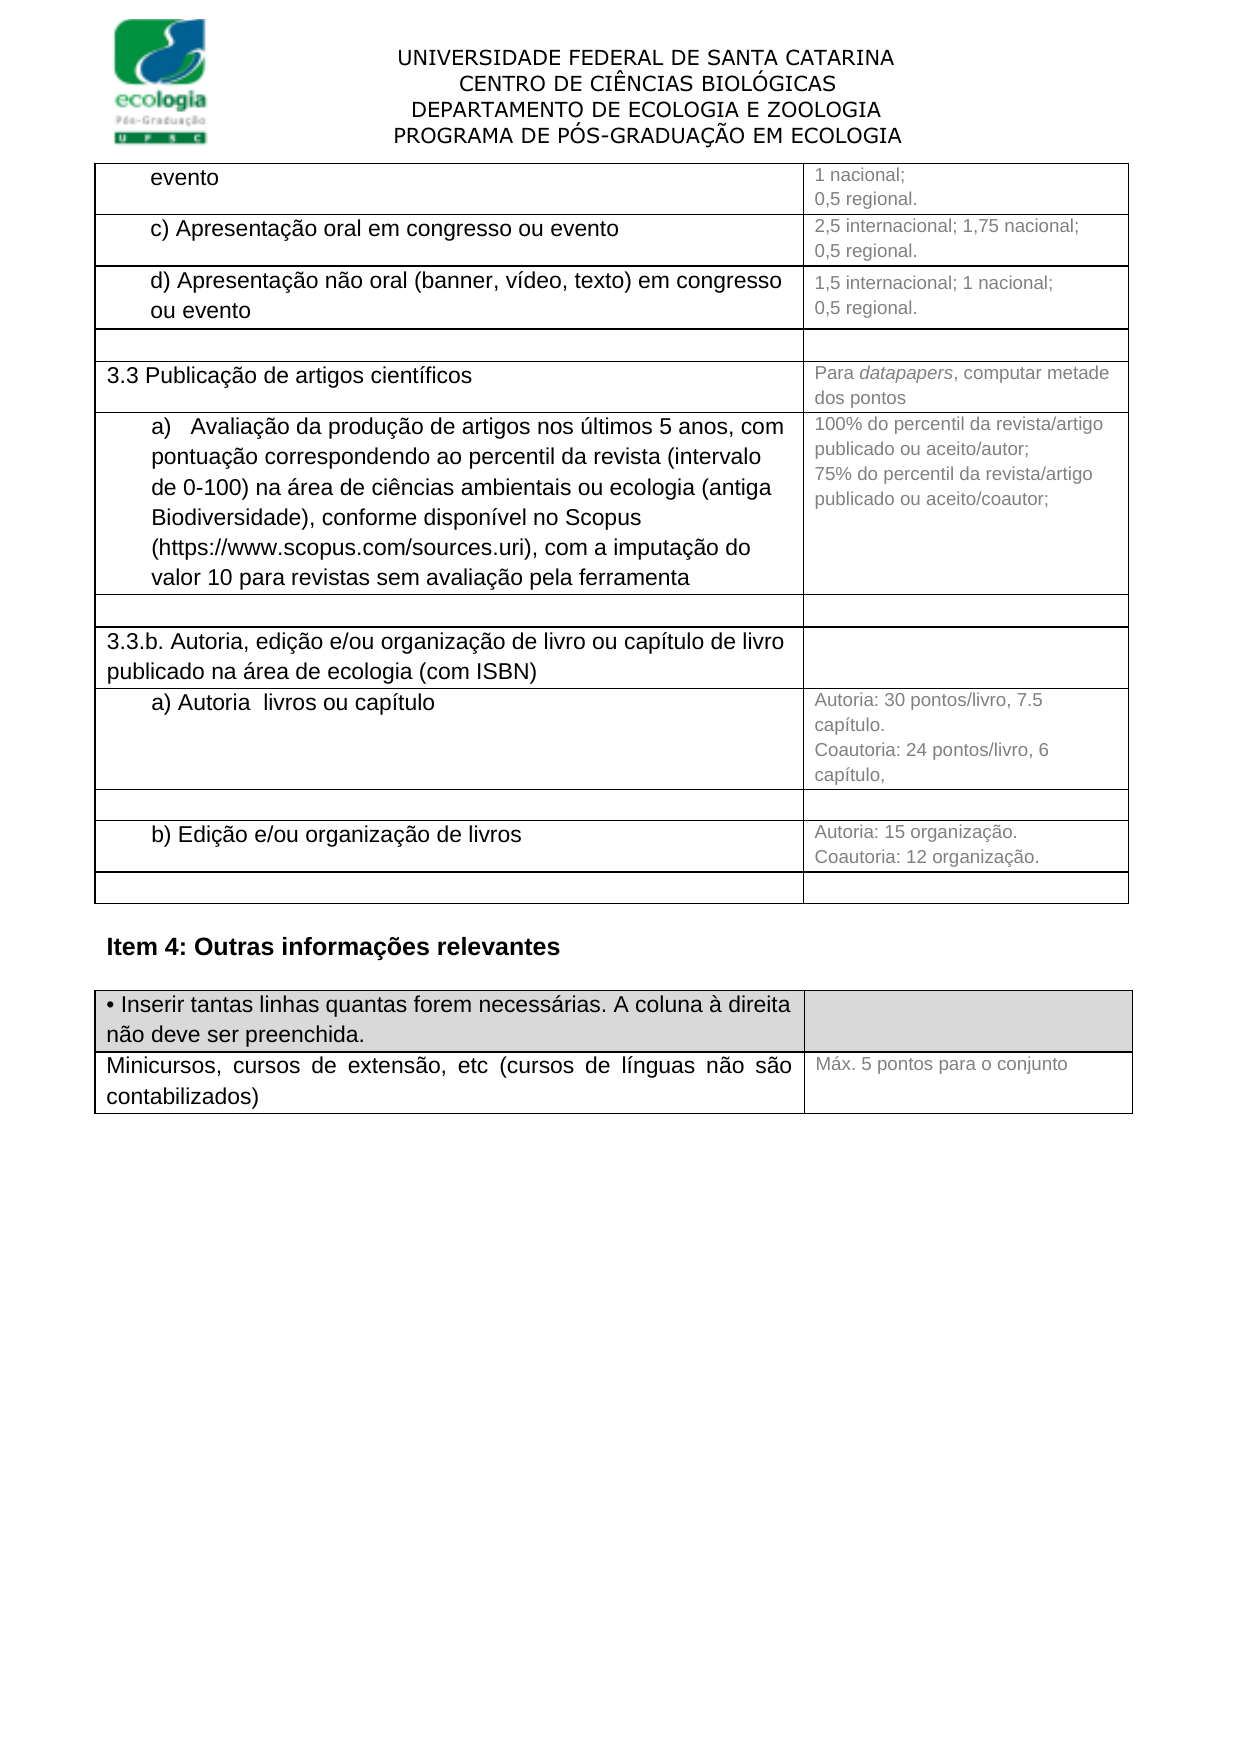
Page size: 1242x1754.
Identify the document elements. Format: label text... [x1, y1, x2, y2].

table_cell Para datapapers, computar metade dos pontos [804, 362, 1128, 412]
table_cell 1,5 internacional; 1 nacional; 0,5 regional. [804, 267, 1128, 327]
table_cell Minicursos, cursos de extensão, etc (cursos de línguas não são contabilizados) [96, 1053, 804, 1113]
table_cell [804, 595, 1128, 626]
table_cell [804, 873, 1128, 903]
table_cell [96, 330, 803, 361]
table_cell [804, 790, 1128, 820]
picture [109, 19, 212, 148]
table_cell [96, 595, 803, 626]
table_cell 3.3.b. Autoria, edição e/ou organização de livro ou capítulo de livro publicado na área de ecologia (com ISBN) [96, 628, 803, 688]
table_cell d) Apresentação não oral (banner, vídeo, texto) em congresso ou evento [96, 267, 803, 327]
table_cell c) Apresentação oral em congresso ou evento [96, 215, 803, 265]
table_cell Autoria: 30 pontos/livro, 7.5 capítulo. Coautoria: 24 pontos/livro, 6 capítulo, [804, 689, 1128, 789]
table_cell Máx. 5 pontos para o conjunto [805, 1053, 1132, 1113]
table_cell 3 internacional; 1 nacional; 0,5 regional. [804, 164, 1128, 214]
text Item 4: Outras informações relevantes [106, 932, 1135, 961]
table_cell [96, 873, 803, 903]
table_cell [804, 330, 1128, 361]
table_cell 2,5 internacional; 1,75 nacional; 0,5 regional. [804, 215, 1128, 265]
table_cell 3.3 Publicação de artigos científicos [96, 362, 803, 412]
table_cell Autoria: 15 organização. Coautoria: 12 organização. [804, 821, 1128, 871]
table_cell a) Autoria livros ou capítulo [96, 689, 803, 789]
table_cell b) Edição e/ou organização de livros [96, 821, 803, 871]
table_header • Inserir tantas linhas quantas forem necessárias. A coluna à direita não deve ser preenchida. [96, 991, 804, 1051]
table_cell [804, 628, 1128, 688]
table_cell [96, 790, 803, 820]
table_cell b) Resumo expandido publicado em anais de congresso ou evento [96, 164, 803, 214]
table_header [805, 991, 1132, 1051]
table_cell 100% do percentil da revista/artigo publicado ou aceito/autor; 75% do percentil da revista/artigo publicado ou aceito/coautor; [804, 413, 1128, 594]
table_cell a) Avaliação da produção de artigos nos últimos 5 anos, com pontuação correspondendo ao percentil da revista (intervalo de 0-100) na área de ciências ambientais ou ecologia (antiga Biodiversidade), conforme disponível no Scopus (https://www.scopus.com/sources.uri), com a imputação do valor 10 para revistas sem avaliação pela ferramenta [96, 413, 803, 594]
